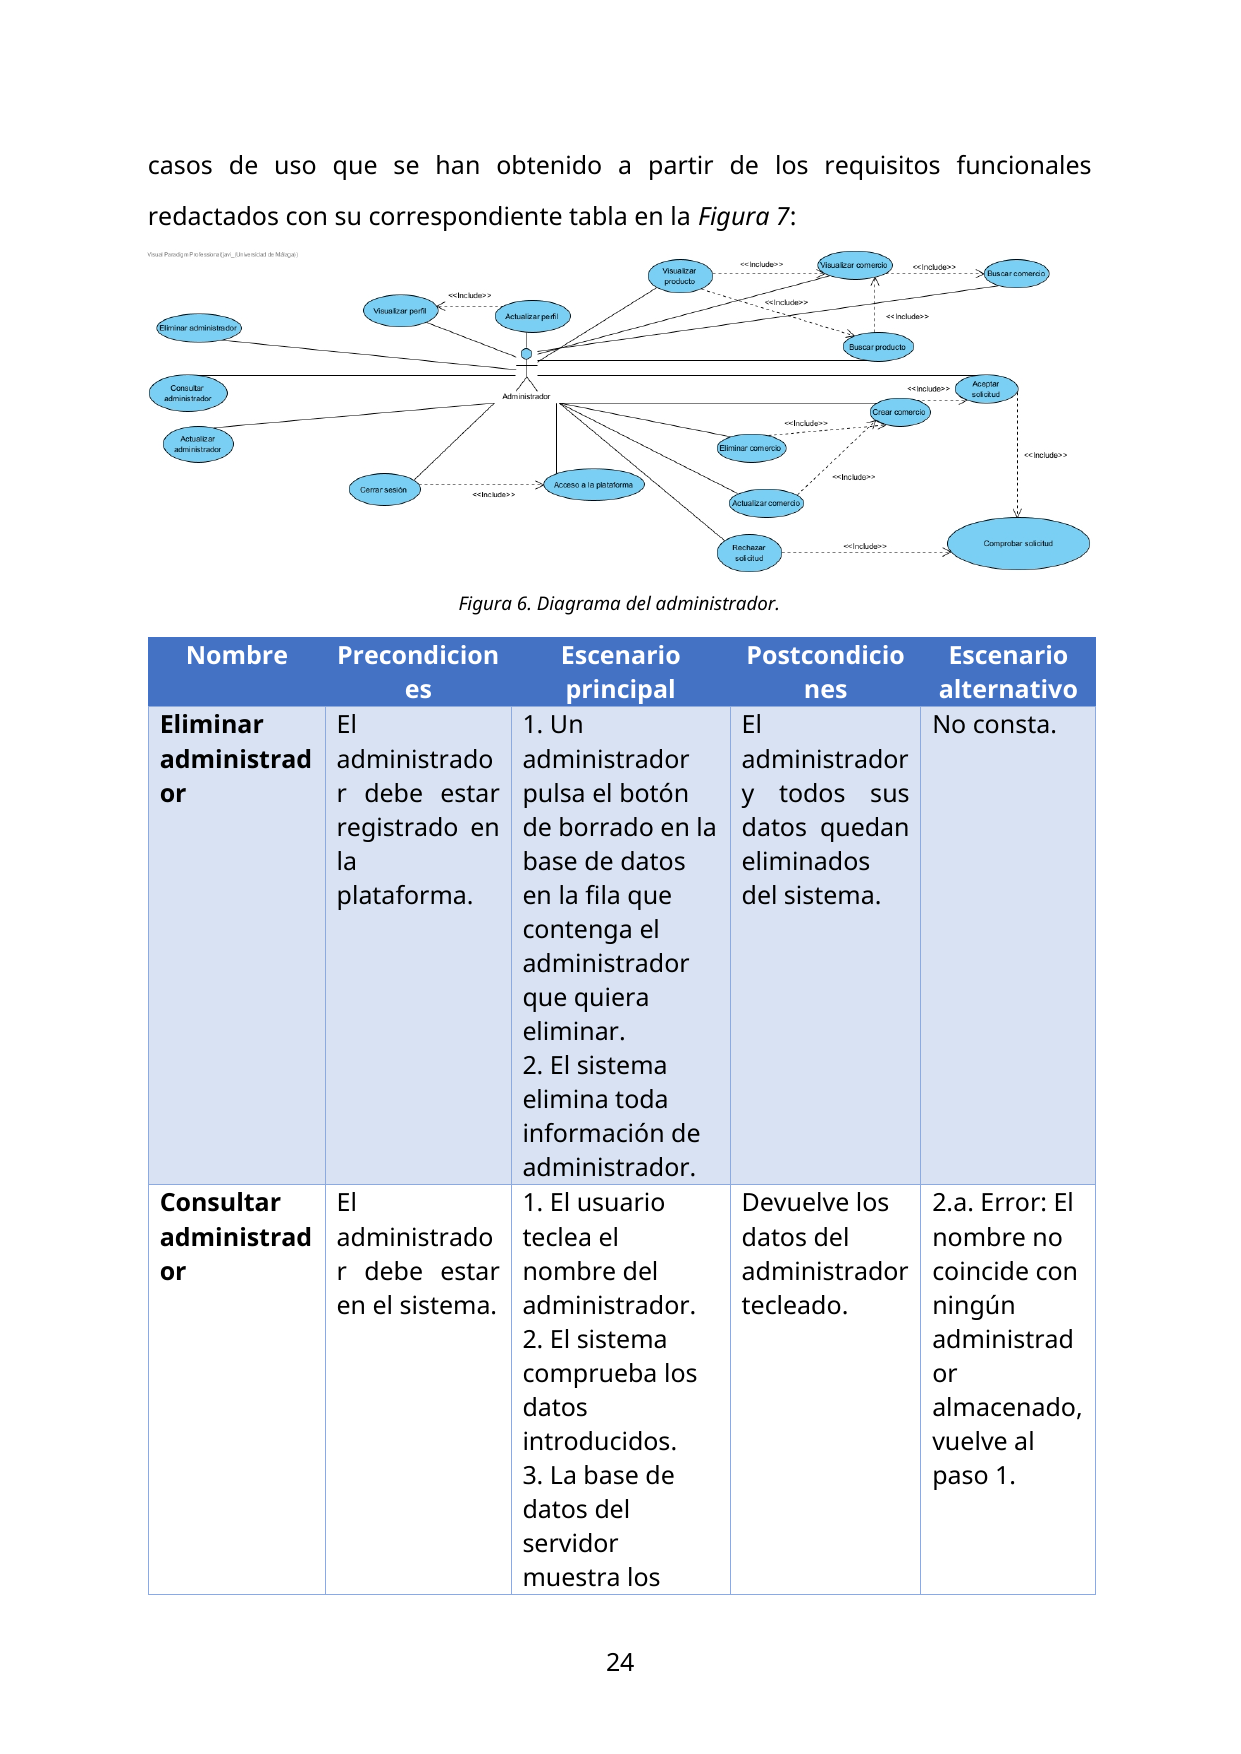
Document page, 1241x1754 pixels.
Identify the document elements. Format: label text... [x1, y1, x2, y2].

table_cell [731, 1185, 920, 1594]
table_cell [149, 1185, 325, 1594]
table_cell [326, 1185, 511, 1594]
text Figura 6. Diagrama del administrador. [148, 591, 1092, 616]
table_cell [921, 1185, 1095, 1594]
table_header Escenario alternativo [921, 638, 1095, 706]
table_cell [512, 1185, 730, 1594]
table_cell 1. Un administrador pulsa el botón de borrado en la base de datos en la fila que contenga el administrador que quiera eliminar. 2. El sistema elimina toda información de administrador. [512, 707, 730, 1184]
table_cell No consta. [921, 707, 1095, 1184]
table_cell El administrador y todos sus datos quedan eliminados del sistema. [731, 707, 920, 1184]
table_cell Eliminar administrador [149, 707, 325, 1184]
table_header Nombre [149, 638, 325, 706]
table_header Escenario principal [512, 638, 730, 706]
picture [147, 249, 1092, 574]
table_header Precondiciones [326, 638, 511, 706]
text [148, 148, 1092, 233]
table_cell El administrador debe estar registrado en la plataforma. [326, 707, 511, 1184]
table_header Postcondiciones [731, 638, 920, 706]
